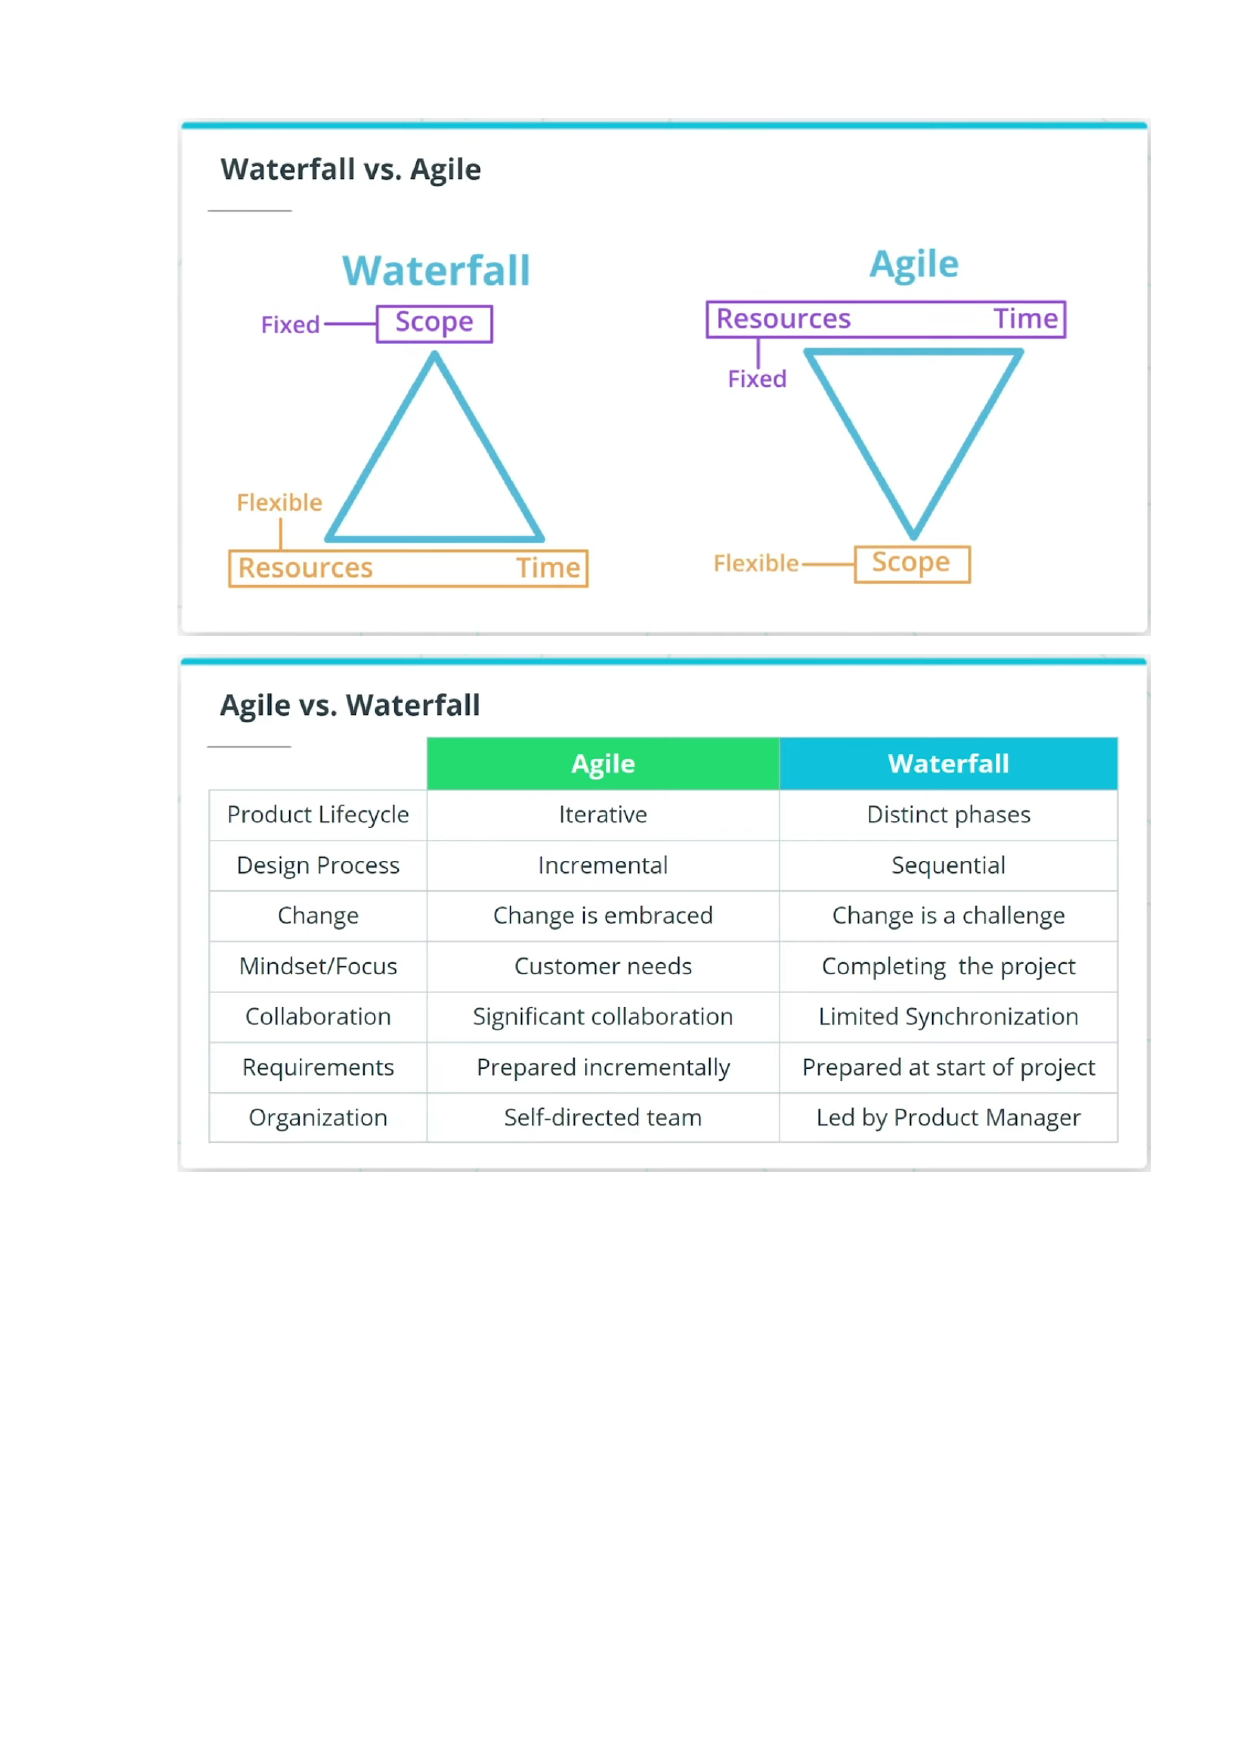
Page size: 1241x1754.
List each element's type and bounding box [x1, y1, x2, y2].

picture [177, 654, 1151, 1172]
picture [177, 118, 1151, 636]
